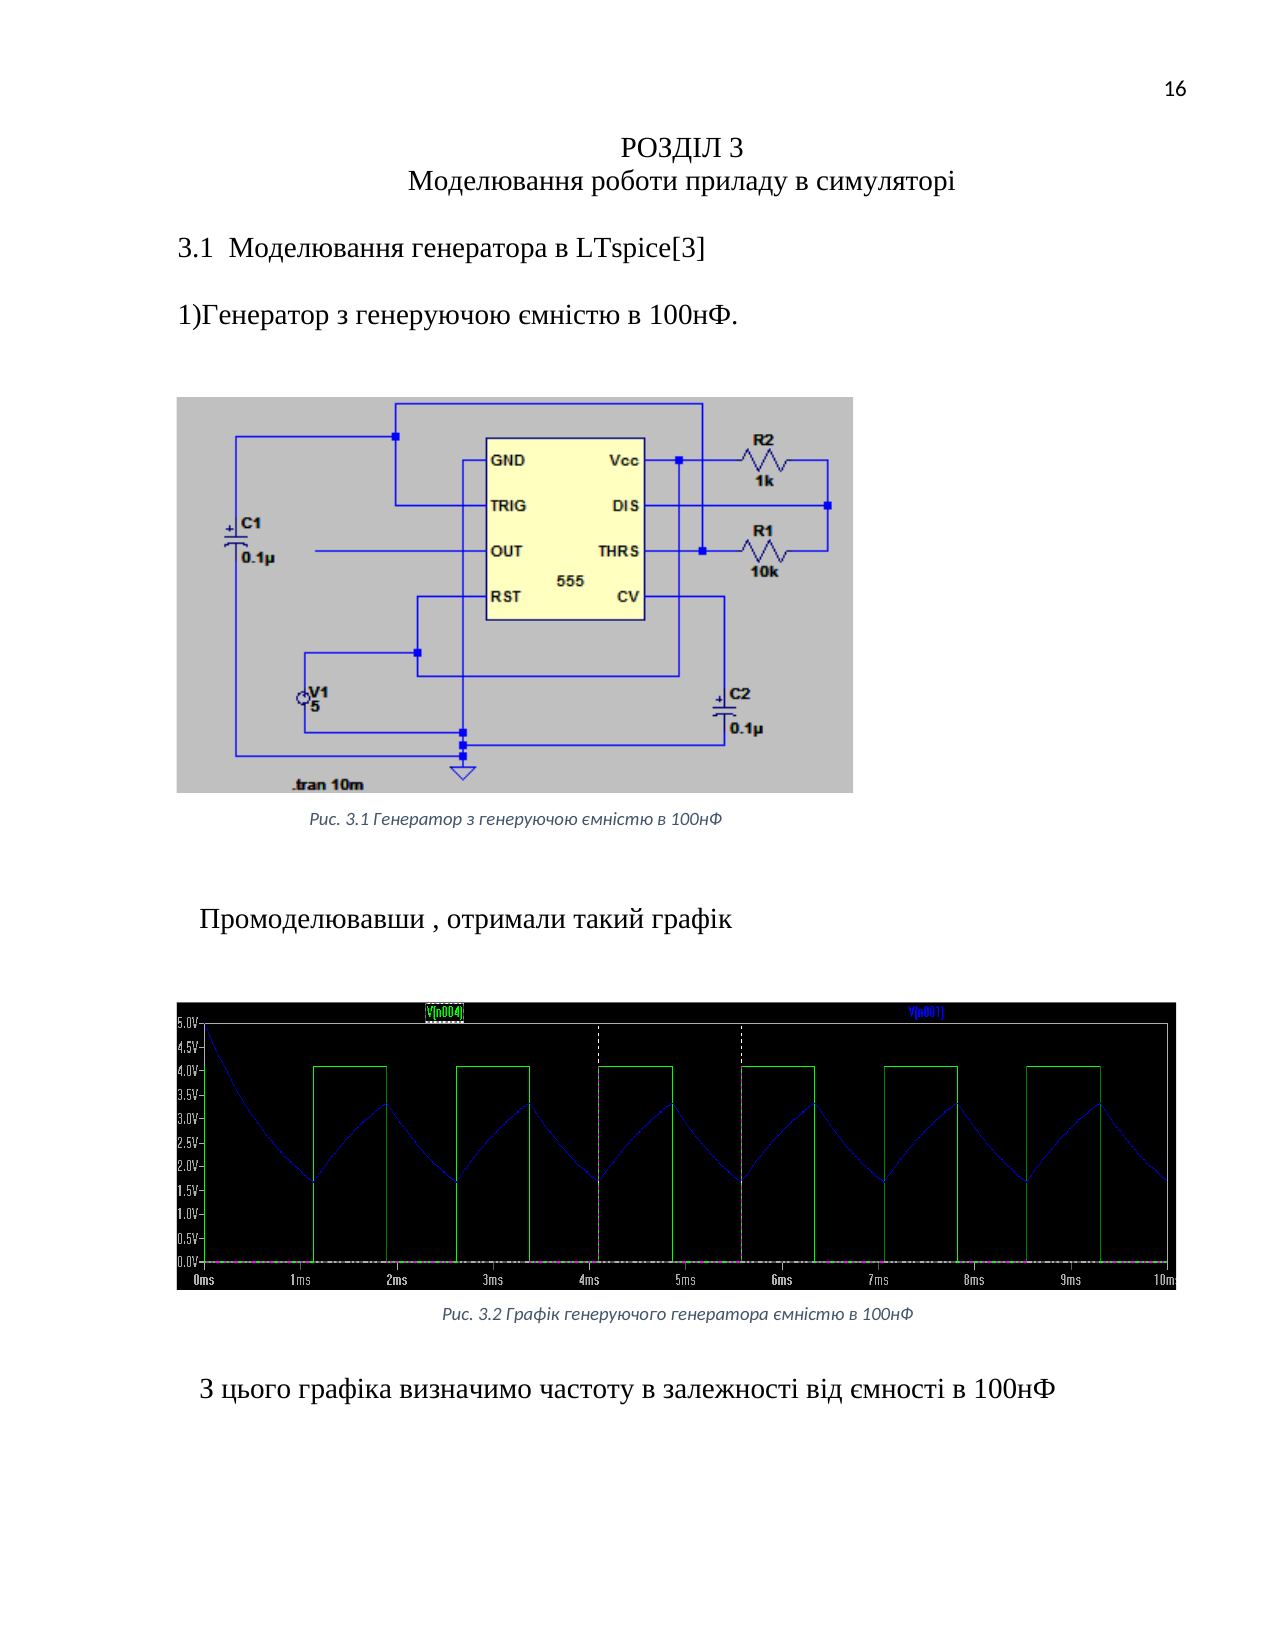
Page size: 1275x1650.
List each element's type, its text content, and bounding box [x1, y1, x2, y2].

picture [176, 397, 854, 793]
text РОЗДІЛ 3 [177, 130, 1186, 163]
text Промоделювавши , отримали такий графік [177, 901, 1186, 935]
text 1)Генератор з генеруючою ємністю в 100нФ. [177, 297, 1186, 331]
text Моделювання роботи приладу в симуляторі [177, 163, 1186, 197]
picture [176, 1002, 1175, 1290]
text З цього графіка визначимо частоту в залежності від ємності в 100нФ [177, 1371, 1186, 1404]
text 3.1 Моделювання генератора в LTspice[3] [177, 230, 1186, 264]
